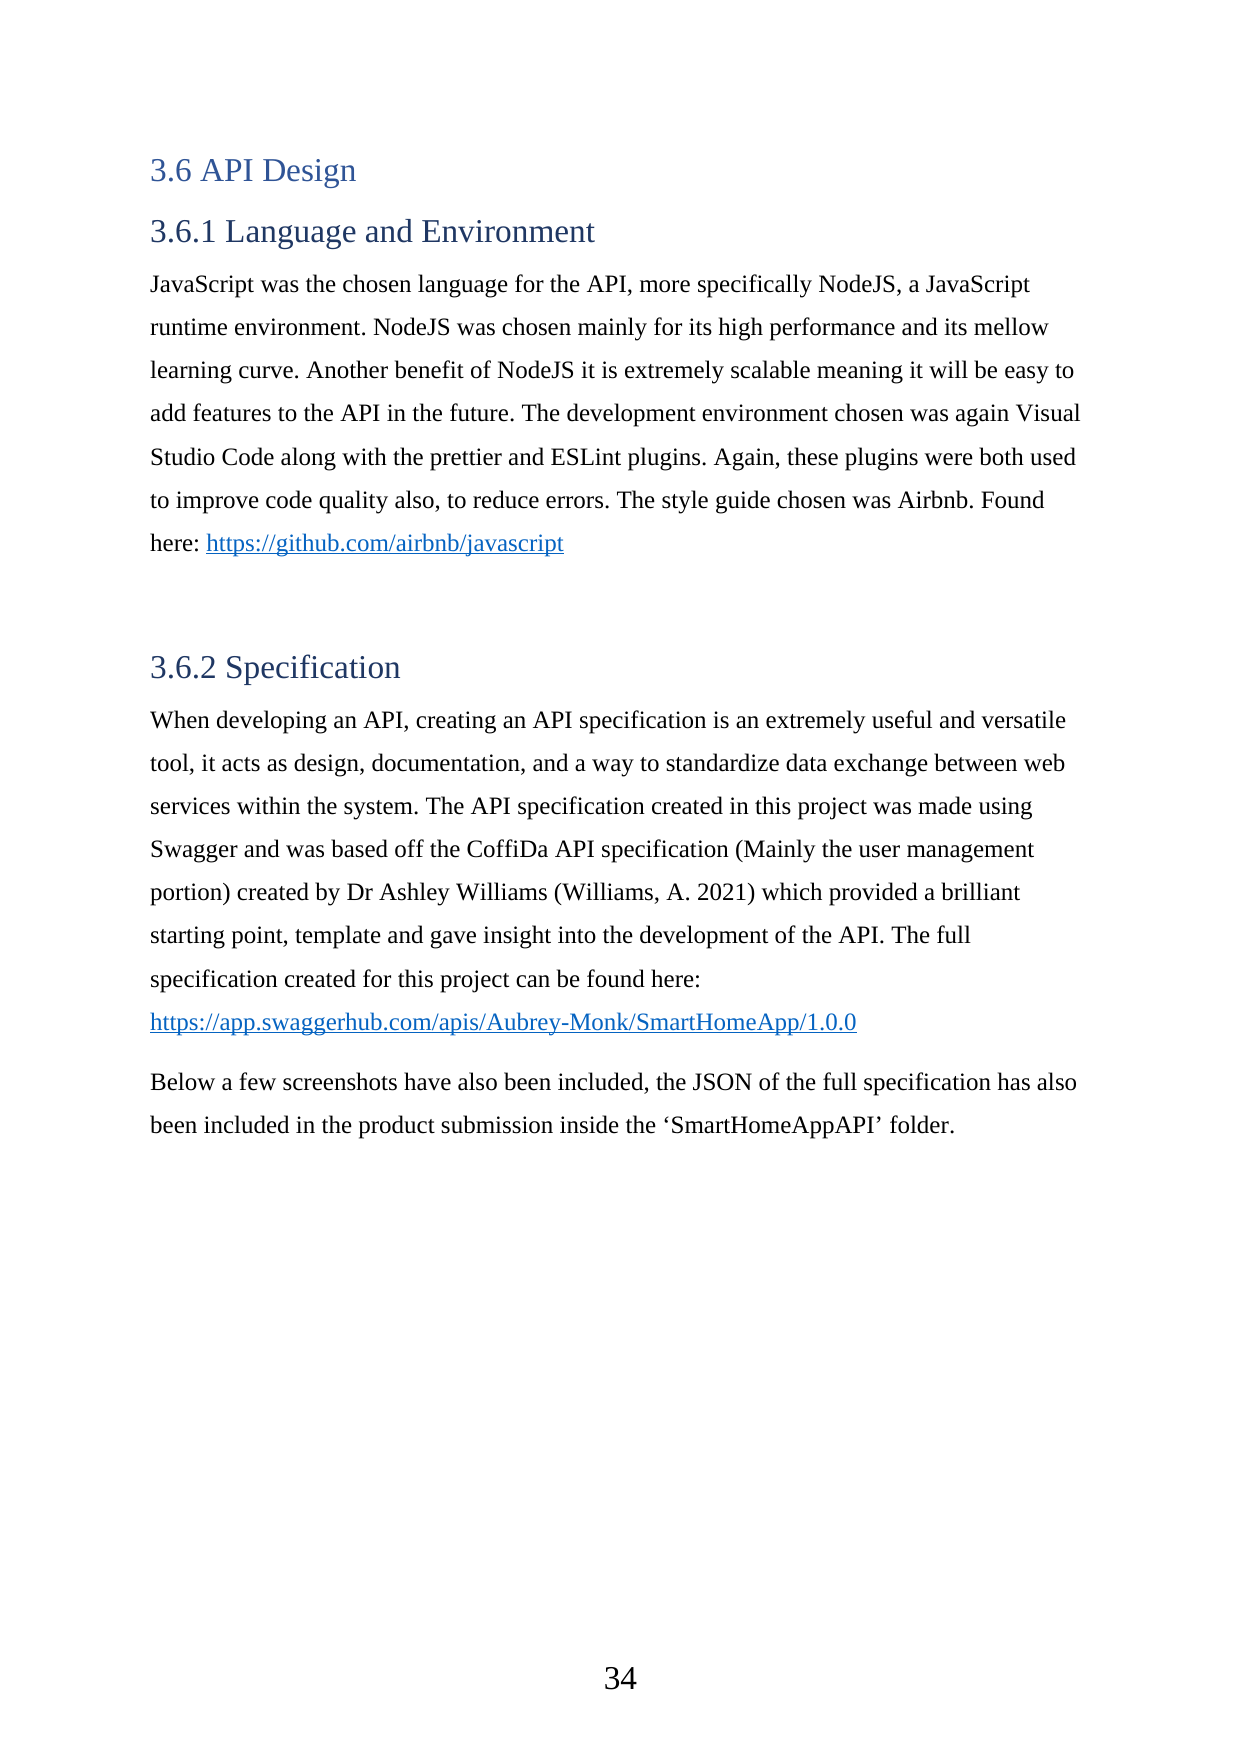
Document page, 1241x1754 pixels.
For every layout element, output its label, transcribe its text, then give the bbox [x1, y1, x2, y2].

subtitle 3.6 API Design [150, 150, 1090, 188]
text JavaScript was the chosen language for the API, more specifically NodeJS, a JavaScript runtime environment. NodeJS was chosen mainly for its high performance and its mellow learning curve. Another benefit of NodeJS it is extremely scalable meaning it will be easy to add features to the API in the future. The development environment chosen was again Visual Studio Code along with the prettier and ESLint plugins. Again, these plugins were both used to improve code quality also, to reduce errors. The style guide chosen was Airbnb. Found here: https://github.com/airbnb/javascript [150, 269, 1090, 557]
text Below a few screenshots have also been included, the JSON of the full specification has also been included in the product submission inside the ‘SmartHomeAppAPI’ folder. [150, 1067, 1090, 1138]
text When developing an API, creating an API specification is an extremely useful and versatile tool, it acts as design, documentation, and a way to standardize data exchange between web services within the system. The API specification created in this project was made using Swagger and was based off the CoffiDa API specification (Mainly the user management portion) created by Dr Ashley Williams (Williams, A. 2021) which provided a brilliant starting point, template and gave insight into the development of the API. The full specification created for this project can be found here: https://app.swaggerhub.com/apis/Aubrey-Monk/SmartHomeApp/1.0.0 [150, 705, 1090, 1036]
subtitle 3.6.1 Language and Environment [150, 212, 1090, 250]
subtitle 3.6.2 Specification [150, 647, 1090, 686]
